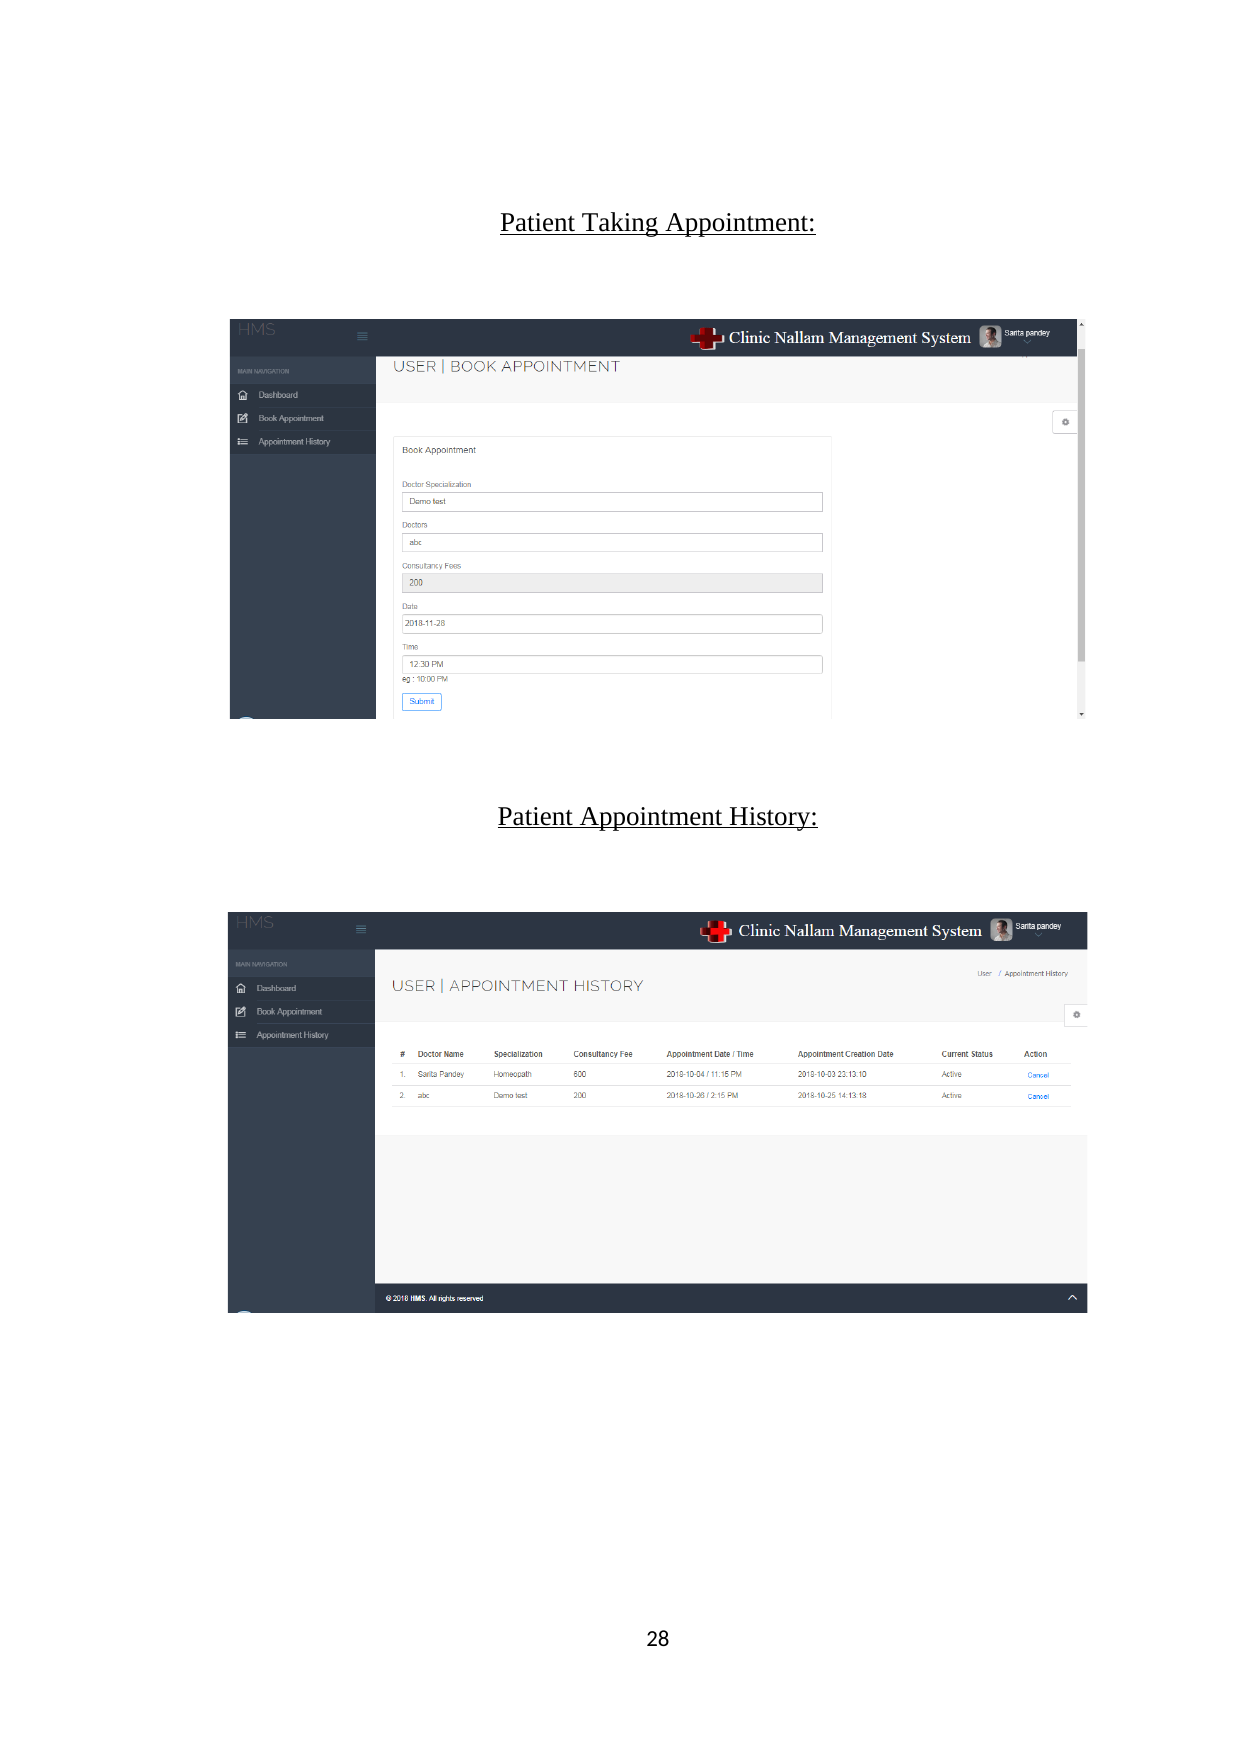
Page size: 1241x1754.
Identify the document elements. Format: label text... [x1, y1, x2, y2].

picture [229, 319, 1086, 719]
picture [227, 912, 1088, 1313]
text Patient Appointment History: [225, 800, 1090, 831]
text Patient Taking Appointment: [225, 207, 1090, 238]
